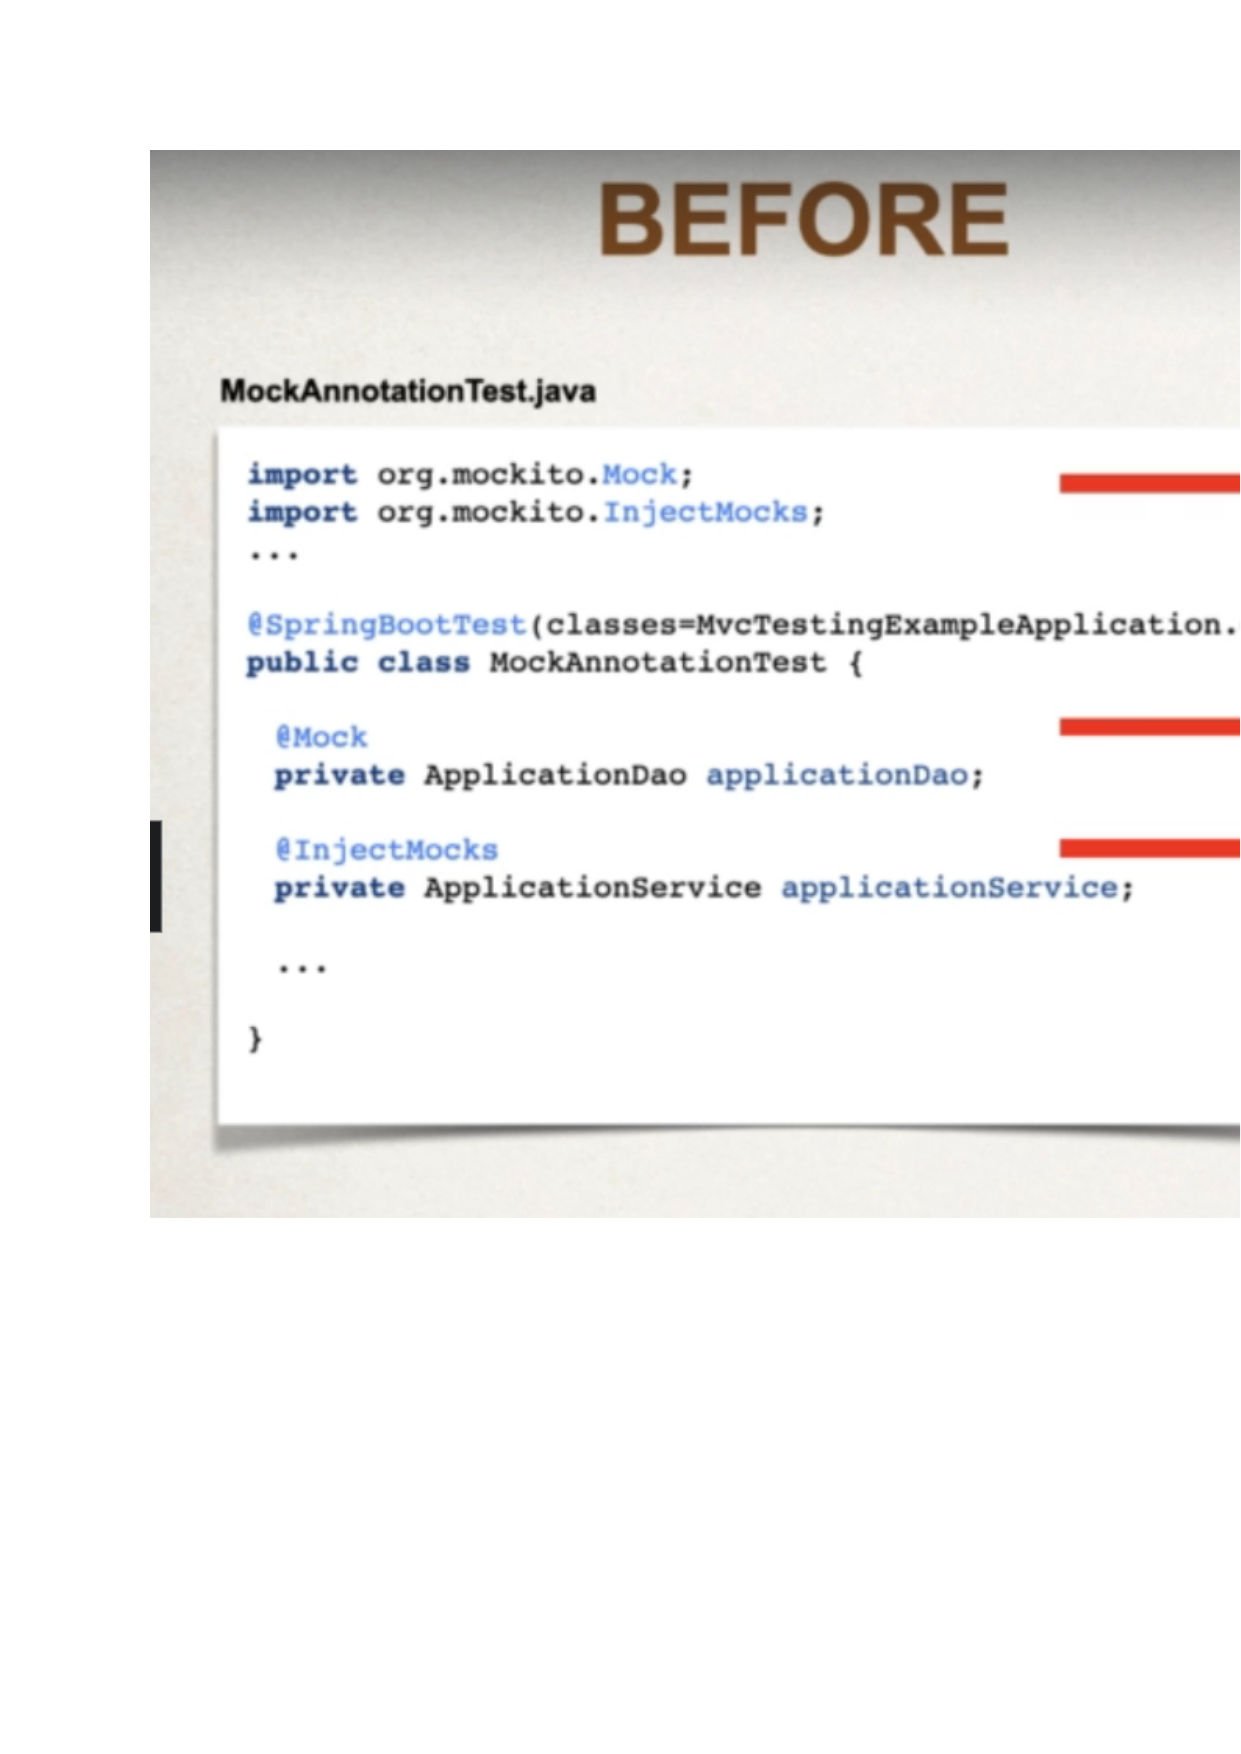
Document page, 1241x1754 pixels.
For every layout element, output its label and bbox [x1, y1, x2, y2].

picture [150, 150, 1241, 1218]
